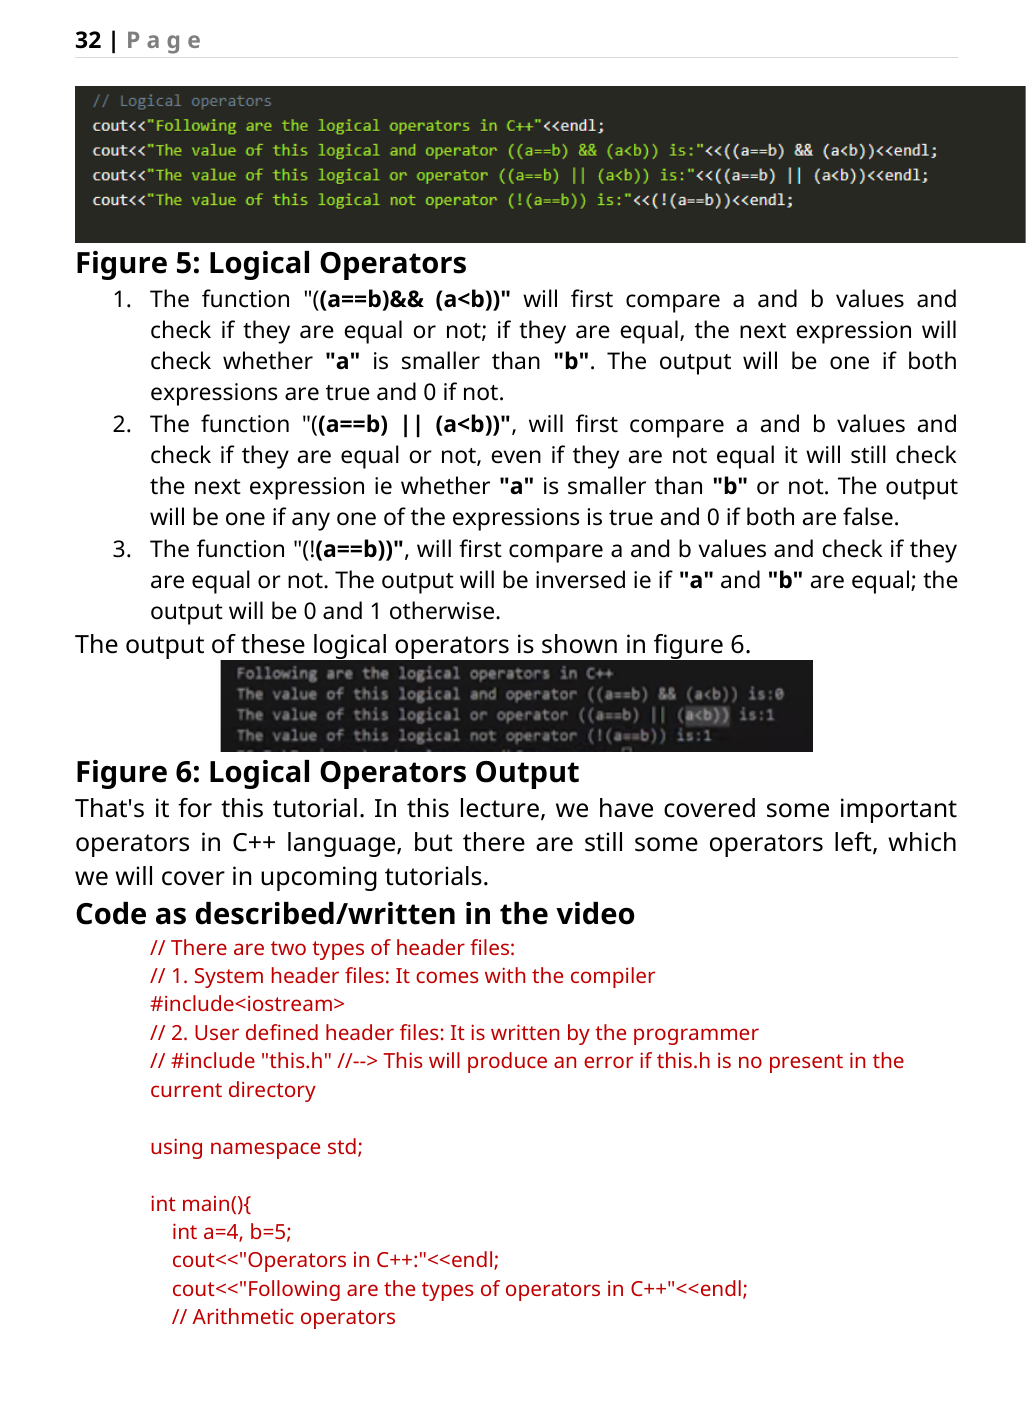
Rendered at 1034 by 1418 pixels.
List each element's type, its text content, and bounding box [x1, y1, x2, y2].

text Figure 5: Logical Operators [75, 243, 958, 282]
list The function "((a==b) || (a<b))", will first compare a and b values and check if they are equal or not, even if they are not equal it will still check the next expression ie whether "a" is smaller than "b" or not. The output will be one if any one of the expressions is true and 0 if both are false. [112, 407, 958, 532]
text cout<<"Following are the types of operators in C++"<<endl; [150, 1274, 958, 1302]
list The function "((a==b)&& (a<b))" will first compare a and b values and check if they are equal or not; if they are equal, the next expression will check whether "a" is smaller than "b". The output will be one if both expressions are true and 0 if not. [112, 282, 958, 407]
picture [75, 86, 1026, 243]
text int main(){ [150, 1189, 958, 1217]
text // #include "this.h" //--> This will produce an error if this.h is no present in the current directory [150, 1046, 958, 1103]
text // There are two types of header files: [150, 933, 958, 961]
text using namespace std; [150, 1132, 958, 1160]
text #include<iostream> [150, 989, 958, 1018]
text // Arithmetic operators [150, 1302, 958, 1331]
text int a=4, b=5; [150, 1217, 958, 1246]
text cout<<"Operators in C++:"<<endl; [150, 1246, 958, 1274]
text The output of these logical operators is shown in figure 6. [75, 626, 958, 660]
text // 2. User defined header files: It is written by the programmer [150, 1018, 958, 1046]
text That's it for this tutorial. In this lecture, we have covered some important operators in C++ language, but there are still some operators left, which we will cover in upcoming tutorials. [75, 791, 958, 893]
subtitle Code as described/written in the video [75, 893, 958, 933]
picture [220, 660, 813, 752]
text Figure 6: Logical Operators Output [75, 751, 958, 791]
list The function "(!(a==b))", will first compare a and b values and check if they are equal or not. The output will be inversed ie if "a" and "b" are equal; the output will be 0 and 1 otherwise. [112, 532, 958, 626]
text // 1. System header files: It comes with the compiler [150, 961, 958, 989]
